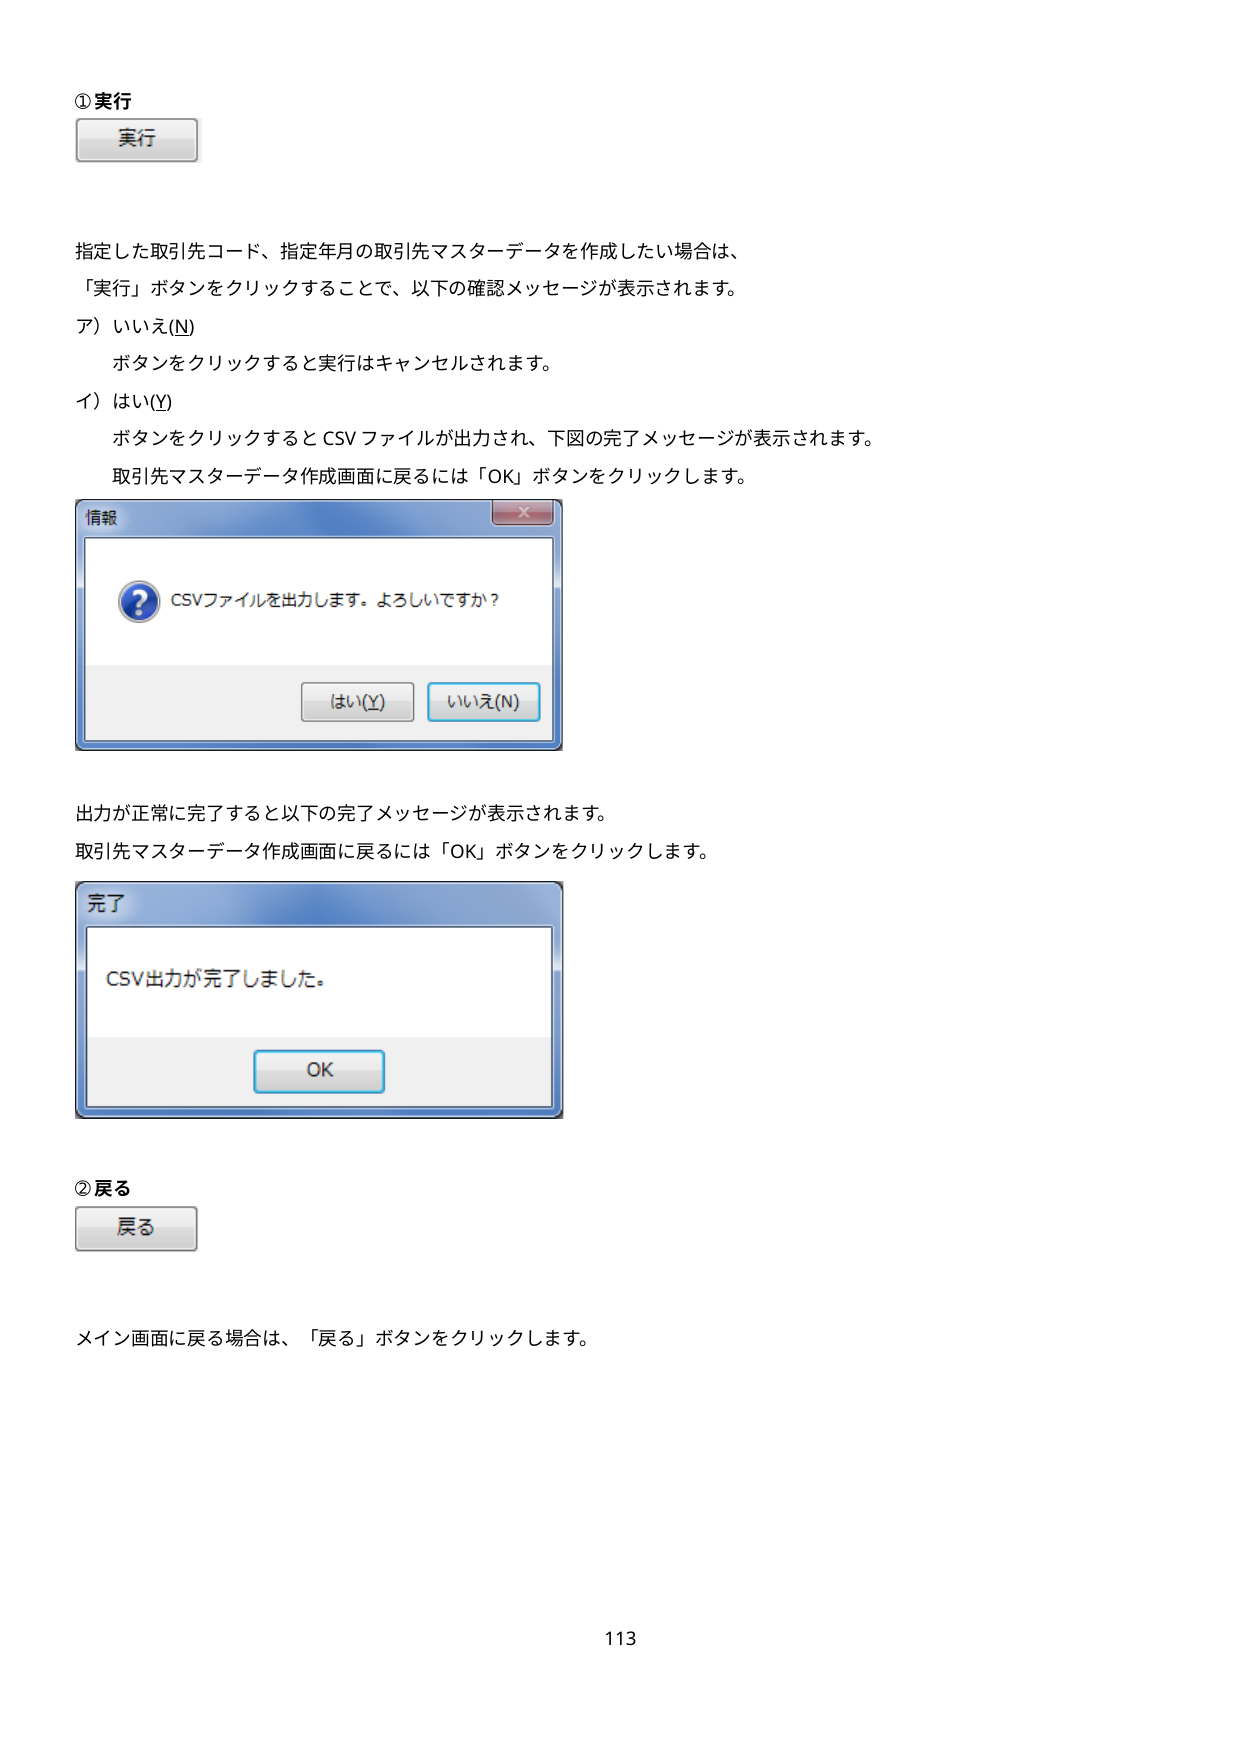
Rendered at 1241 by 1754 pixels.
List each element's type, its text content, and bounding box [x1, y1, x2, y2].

text 取引先マスターデータ作成画面に戻るには「OK」ボタンをクリックします。 [75, 456, 1165, 494]
text 取引先マスターデータ作成画面に戻るには「OK」ボタンをクリックします。 [75, 831, 1165, 869]
text ➀実行 [75, 81, 1165, 119]
picture [75, 118, 202, 163]
text 指定した取引先コード、指定年月の取引先マスターデータを作成したい場合は、 [75, 231, 1165, 269]
text メイン画面に戻る場合は、「戻る」ボタンをクリックします。 [75, 1319, 1165, 1356]
text ア）いいえ(N) [75, 306, 1165, 344]
text イ）はい(Y) [75, 381, 1165, 419]
picture [75, 881, 564, 1119]
picture [75, 1206, 199, 1252]
text ボタンをクリックするとCSVファイルが出力され、下図の完了メッセージが表示されます。 [75, 419, 1165, 456]
text ➁戻る [75, 1169, 1165, 1206]
text ボタンをクリックすると実行はキャンセルされます。 [75, 344, 1165, 381]
picture [75, 499, 563, 751]
text 「実行」ボタンをクリックすることで、以下の確認メッセージが表示されます。 [75, 269, 1165, 306]
text 出力が正常に完了すると以下の完了メッセージが表示されます。 [75, 794, 1165, 831]
